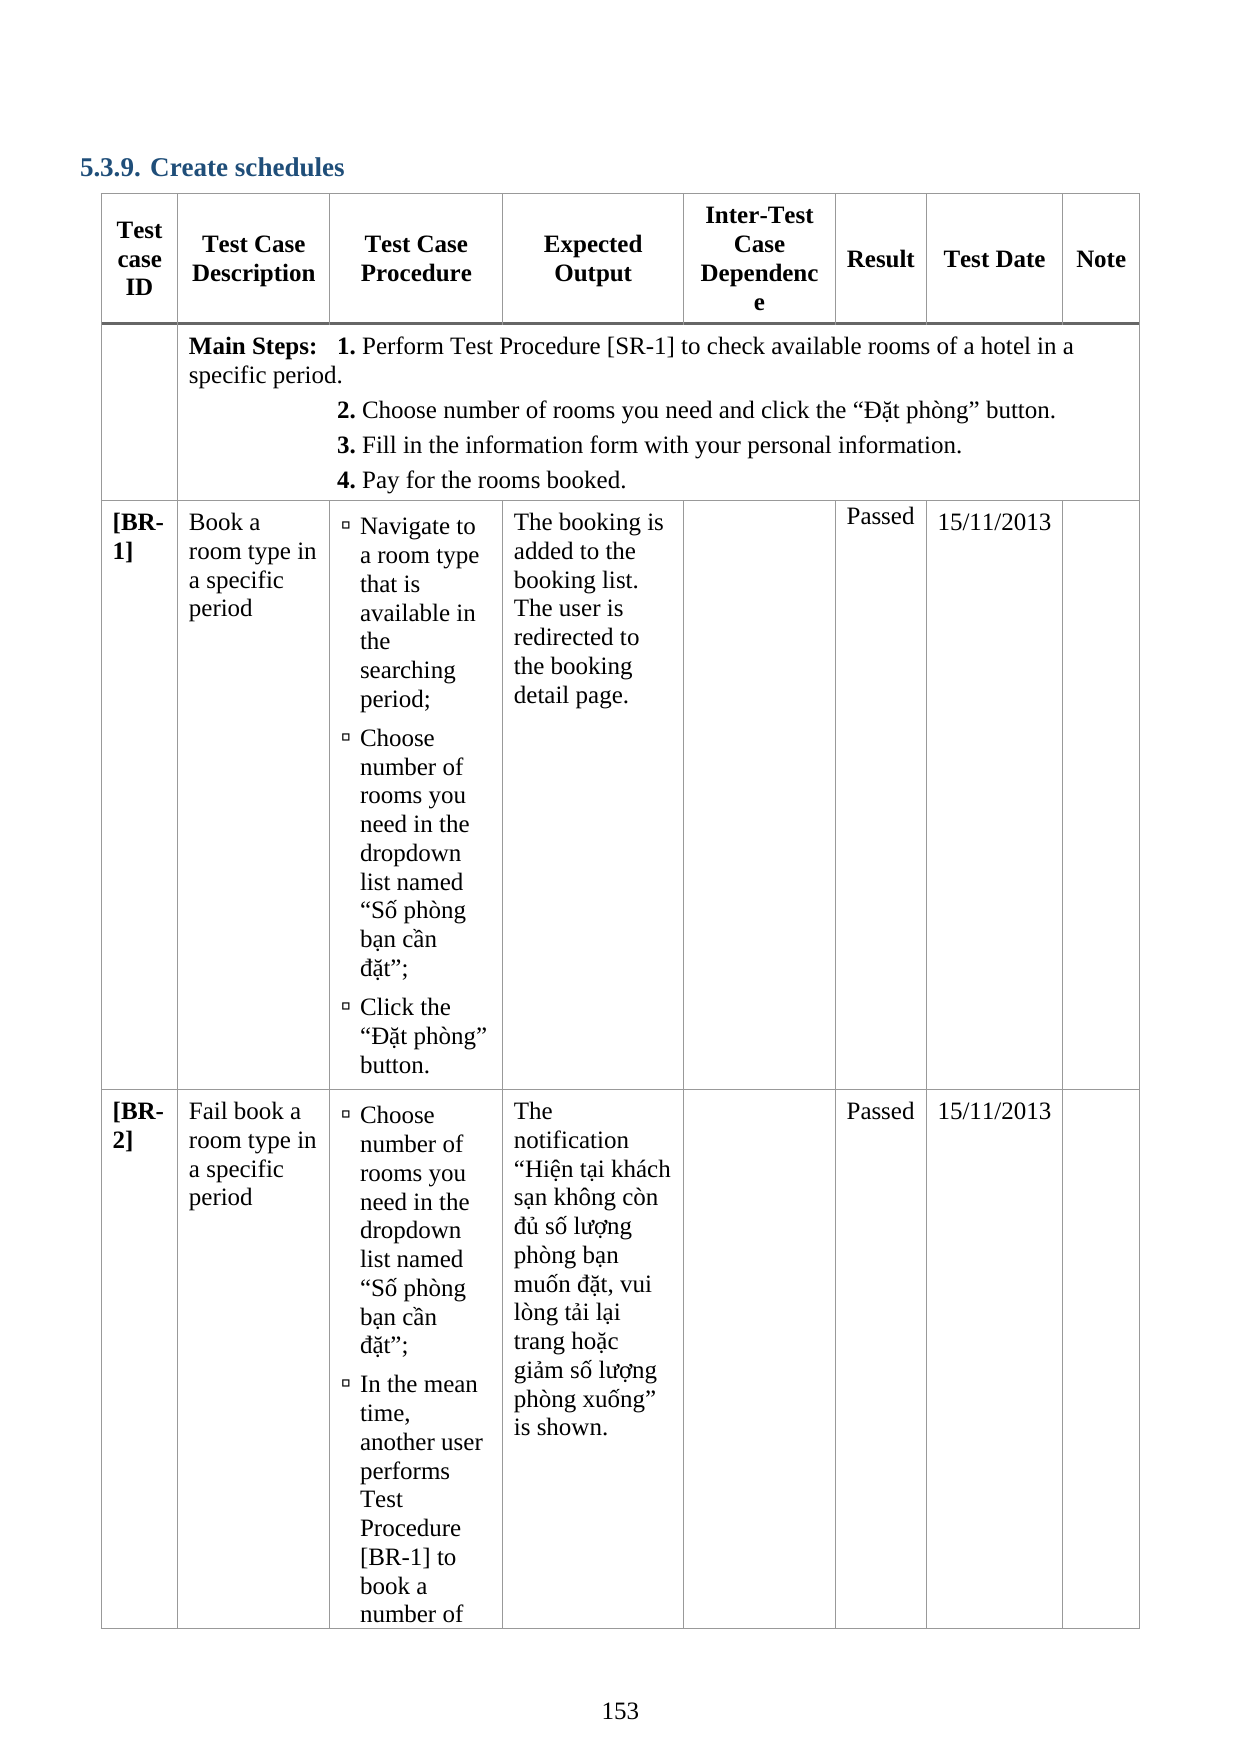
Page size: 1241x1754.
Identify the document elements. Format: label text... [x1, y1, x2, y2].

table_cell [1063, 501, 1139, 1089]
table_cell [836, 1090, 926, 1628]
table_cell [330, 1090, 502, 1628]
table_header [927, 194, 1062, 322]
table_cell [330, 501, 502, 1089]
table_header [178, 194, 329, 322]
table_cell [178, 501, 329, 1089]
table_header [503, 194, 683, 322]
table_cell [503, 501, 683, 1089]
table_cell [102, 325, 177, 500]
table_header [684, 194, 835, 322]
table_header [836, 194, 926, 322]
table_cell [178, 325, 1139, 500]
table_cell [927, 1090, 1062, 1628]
subtitle Create schedules [141, 151, 1128, 183]
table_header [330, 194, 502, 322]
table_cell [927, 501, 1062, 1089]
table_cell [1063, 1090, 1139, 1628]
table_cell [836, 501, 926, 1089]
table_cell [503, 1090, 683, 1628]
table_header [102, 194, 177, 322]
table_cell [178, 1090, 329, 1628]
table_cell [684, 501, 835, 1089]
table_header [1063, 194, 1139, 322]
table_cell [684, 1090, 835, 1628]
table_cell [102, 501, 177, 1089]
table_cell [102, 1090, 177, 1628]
